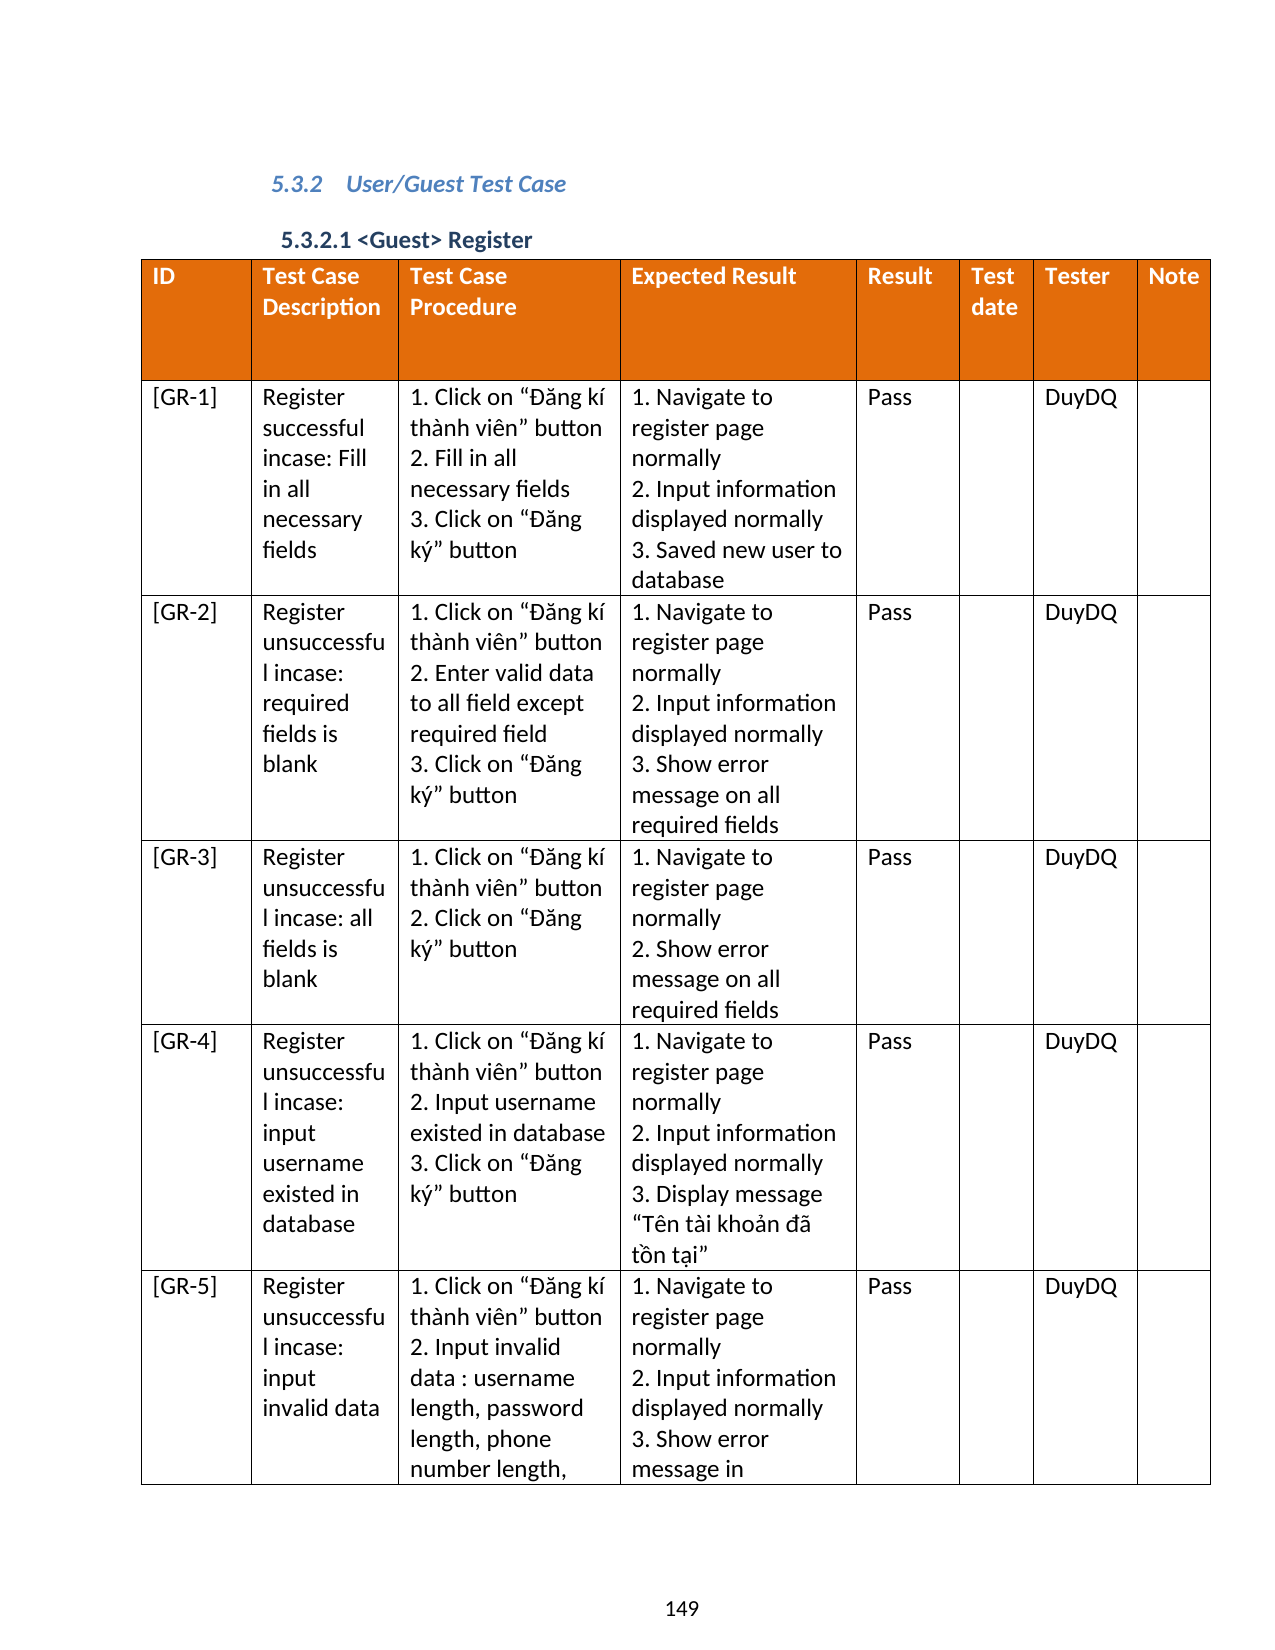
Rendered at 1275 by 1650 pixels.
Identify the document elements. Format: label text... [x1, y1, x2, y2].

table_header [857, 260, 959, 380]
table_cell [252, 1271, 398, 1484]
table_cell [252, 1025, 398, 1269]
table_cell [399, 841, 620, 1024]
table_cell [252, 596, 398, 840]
subtitle User/Guest Test Case [271, 168, 1157, 199]
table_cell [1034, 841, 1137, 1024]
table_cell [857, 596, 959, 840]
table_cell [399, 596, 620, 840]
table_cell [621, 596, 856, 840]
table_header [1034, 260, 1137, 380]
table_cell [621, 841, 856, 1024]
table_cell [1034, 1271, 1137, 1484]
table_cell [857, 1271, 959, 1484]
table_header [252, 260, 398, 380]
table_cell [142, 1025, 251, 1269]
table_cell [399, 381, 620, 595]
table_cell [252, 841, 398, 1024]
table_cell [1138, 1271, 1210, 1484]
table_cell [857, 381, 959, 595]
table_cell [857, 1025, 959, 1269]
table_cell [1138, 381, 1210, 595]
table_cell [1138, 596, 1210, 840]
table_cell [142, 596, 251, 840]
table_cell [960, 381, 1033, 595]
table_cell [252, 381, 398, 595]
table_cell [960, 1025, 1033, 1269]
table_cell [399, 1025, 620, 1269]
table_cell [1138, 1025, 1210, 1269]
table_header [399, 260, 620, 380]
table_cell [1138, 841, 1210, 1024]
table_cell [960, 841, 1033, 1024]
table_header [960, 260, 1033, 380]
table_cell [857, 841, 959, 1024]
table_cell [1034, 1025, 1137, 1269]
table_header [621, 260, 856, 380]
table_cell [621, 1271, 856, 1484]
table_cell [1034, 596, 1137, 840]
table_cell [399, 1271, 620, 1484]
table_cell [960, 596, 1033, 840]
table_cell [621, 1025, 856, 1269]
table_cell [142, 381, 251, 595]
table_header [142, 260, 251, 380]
subtitle <Guest> Register [281, 224, 1157, 255]
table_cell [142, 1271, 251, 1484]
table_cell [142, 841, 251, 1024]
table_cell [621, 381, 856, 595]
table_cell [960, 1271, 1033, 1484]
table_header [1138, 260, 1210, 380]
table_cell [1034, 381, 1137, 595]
